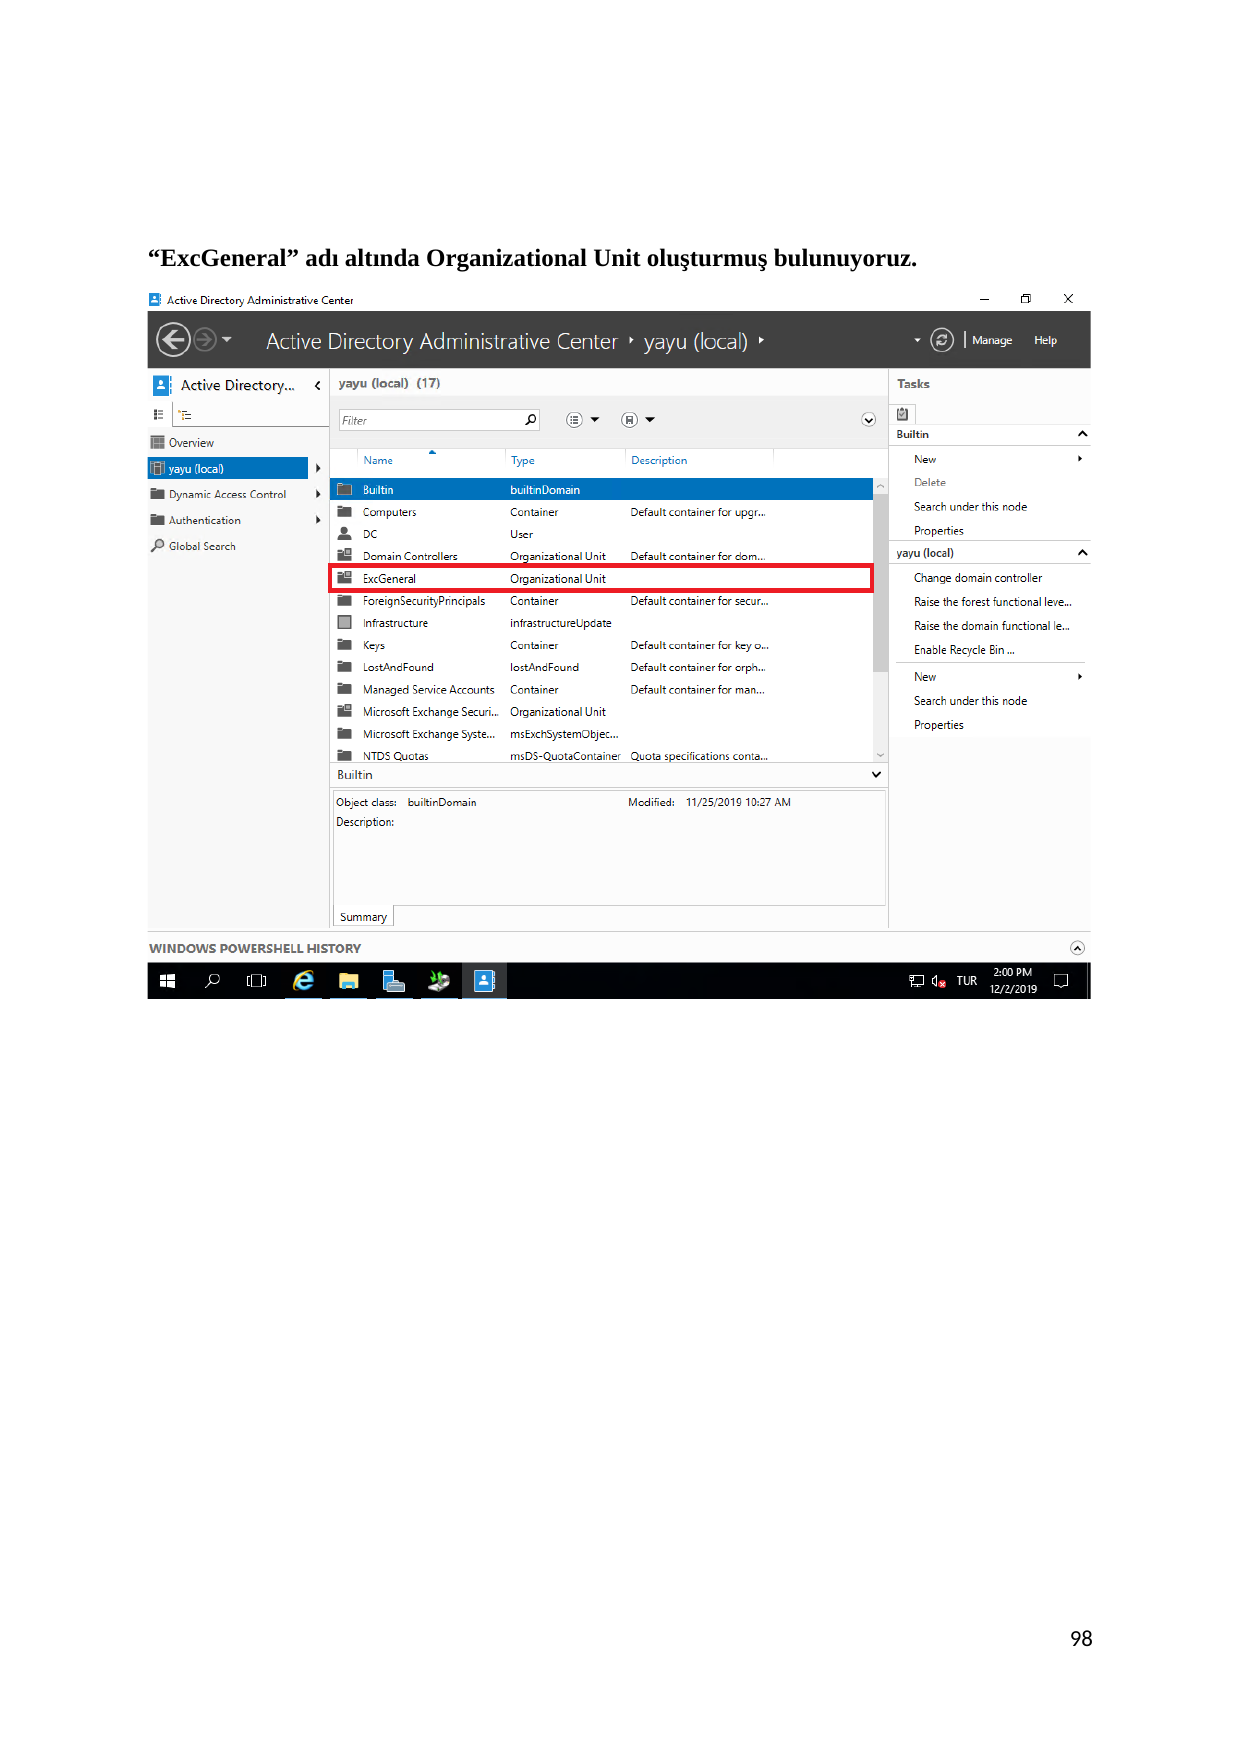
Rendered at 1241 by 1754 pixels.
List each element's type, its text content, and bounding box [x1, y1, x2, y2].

text “ExcGeneral” adı altında Organizational Unit oluşturmuş bulunuyoruz. [148, 243, 1093, 272]
picture [147, 290, 1091, 999]
